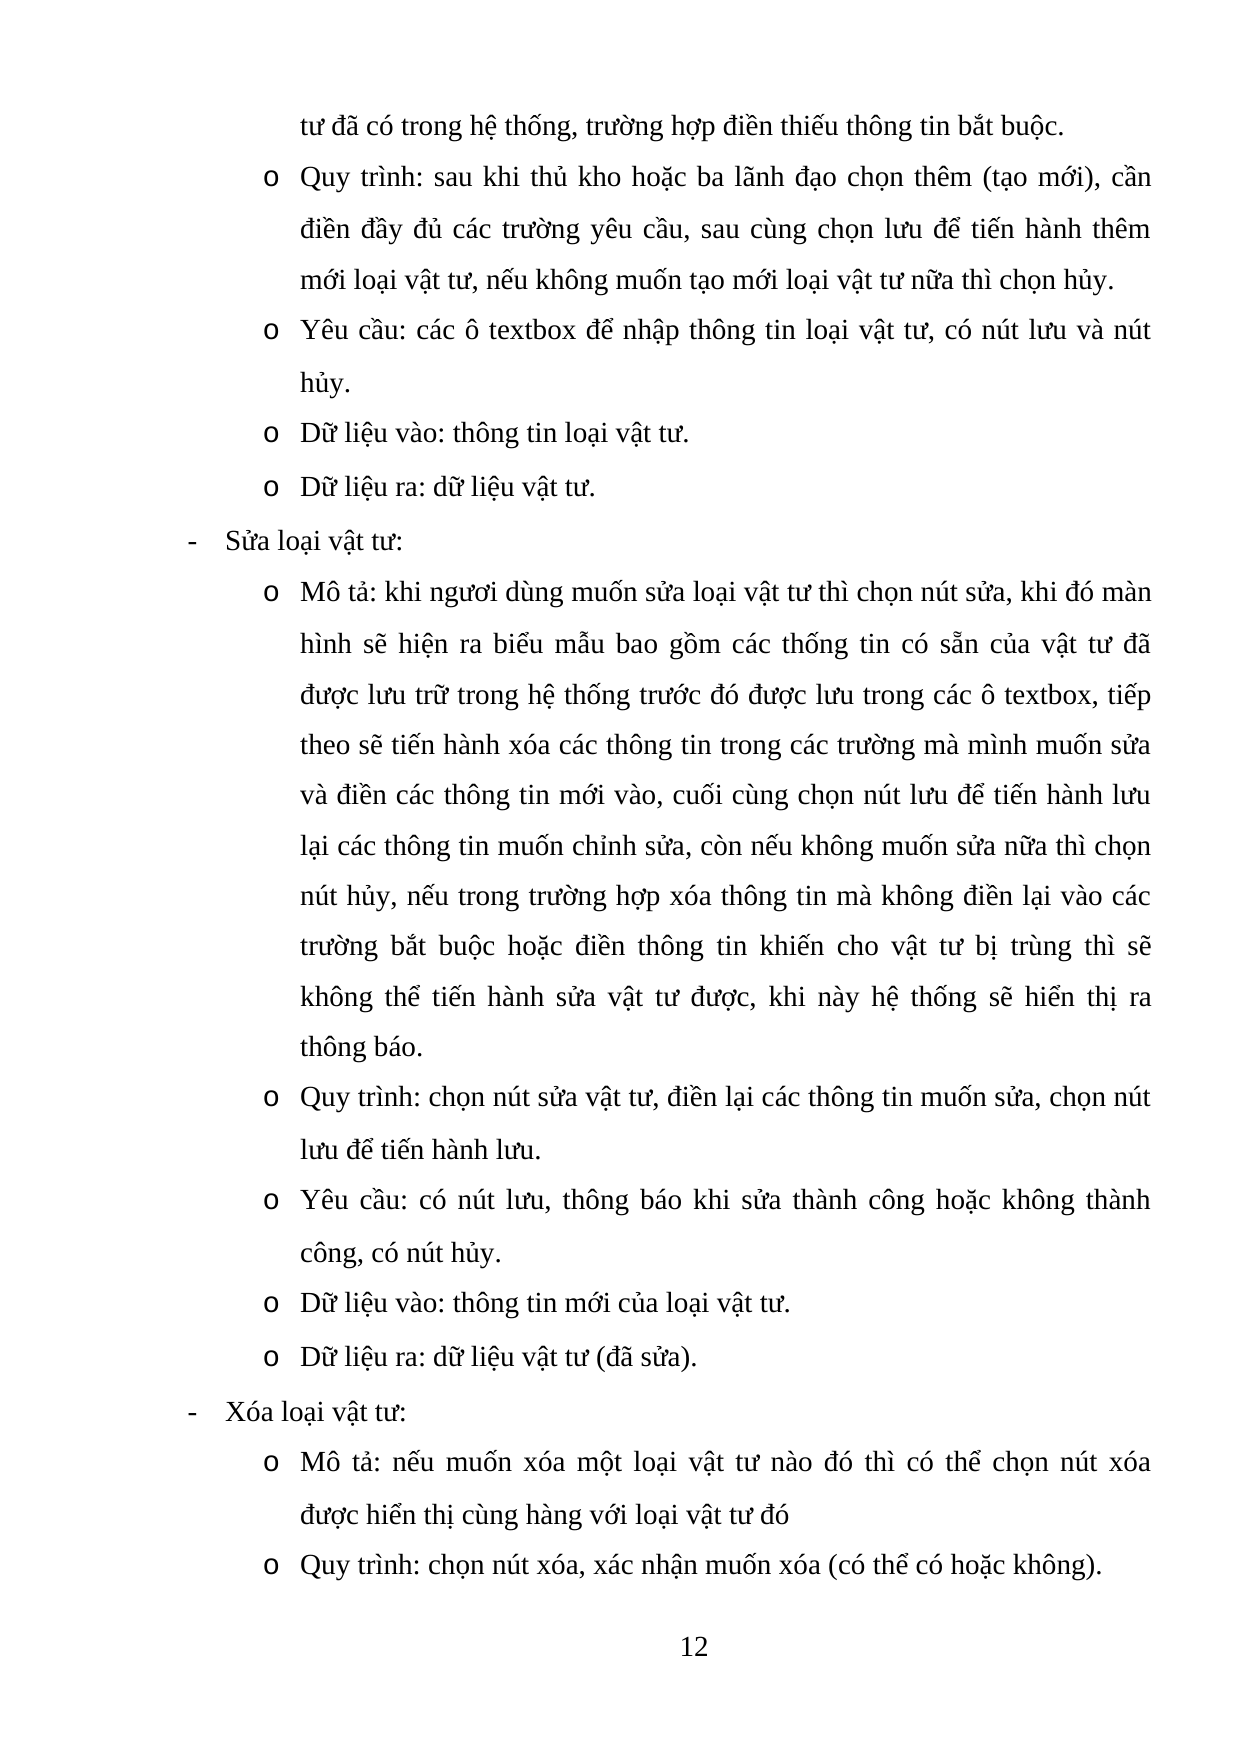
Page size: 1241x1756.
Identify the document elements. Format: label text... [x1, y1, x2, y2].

list Sửa loại vật tư: [187, 523, 1153, 557]
list Yêu cầu: có nút lưu, thông báo khi sửa thành công hoặc không thành công, có nút hủy. [262, 1182, 1153, 1269]
list Quy trình: chọn nút sửa vật tư, điền lại các thông tin muốn sửa, chọn nút lưu để tiến hành lưu. [262, 1079, 1153, 1166]
list Mô tả: khi ngươi dùng muốn sửa loại vật tư thì chọn nút sửa, khi đó màn hình sẽ hiện ra biểu mẫu bao gồm các thống tin có sẵn của vật tư đã được lưu trữ trong hệ thống trước đó được lưu trong các ô textbox, tiếp theo sẽ tiến hành xóa các thông tin trong các trường mà mình muốn sửa và điền các thông tin mới vào, cuối cùng chọn nút lưu để tiến hành lưu lại các thông tin muốn chỉnh sửa, còn nếu không muốn sửa nữa thì chọn nút hủy, nếu trong trường hợp xóa thông tin mà không điền lại vào các trường bắt buộc hoặc điền thông tin khiến cho vật tư bị trùng thì sẽ không thể tiến hành sửa vật tư được, khi này hệ thống sẽ hiển thị ra thông báo. [262, 574, 1153, 1062]
list Quy trình: chọn nút xóa, xác nhận muốn xóa (có thể có hoặc không). [262, 1547, 1153, 1583]
list Dữ liệu ra: dữ liệu vật tư (đã sửa). [262, 1339, 1153, 1376]
list Dữ liệu ra: dữ liệu vật tư. [262, 469, 1153, 505]
list Xóa loại vật tư: [187, 1394, 1153, 1427]
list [262, 108, 1153, 142]
list Dữ liệu vào: thông tin loại vật tư. [262, 415, 1153, 451]
list Mô tả: nếu muốn xóa một loại vật tư nào đó thì có thể chọn nút xóa được hiển thị cùng hàng với loại vật tư đó [262, 1444, 1153, 1530]
list Yêu cầu: các ô textbox để nhập thông tin loại vật tư, có nút lưu và nút hủy. [262, 312, 1153, 398]
list Dữ liệu vào: thông tin mới của loại vật tư. [262, 1286, 1153, 1322]
list Quy trình: sau khi thủ kho hoặc ba lãnh đạo chọn thêm (tạo mới), cần điền đầy đủ các trường yêu cầu, sau cùng chọn lưu để tiến hành thêm mới loại vật tư, nếu không muốn tạo mới loại vật tư nữa thì chọn hủy. [262, 159, 1153, 295]
